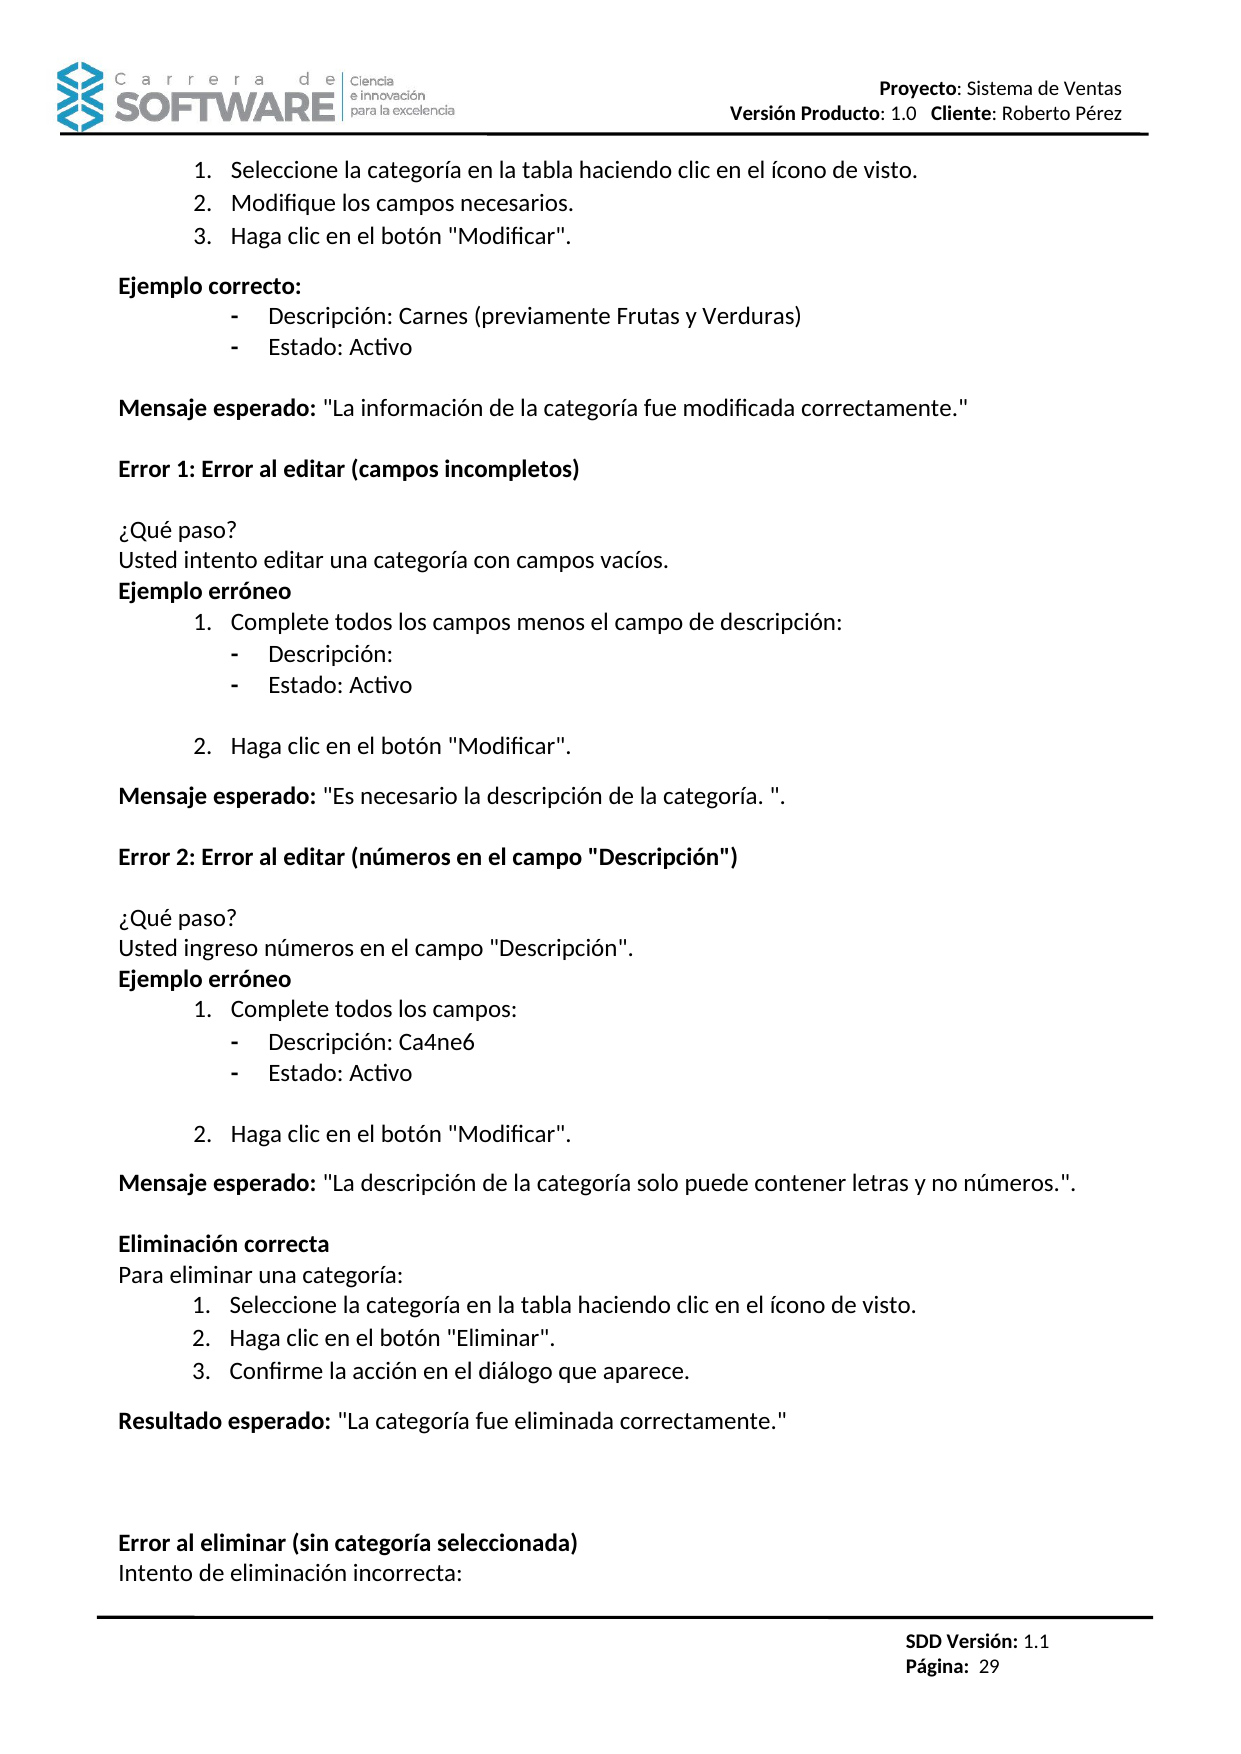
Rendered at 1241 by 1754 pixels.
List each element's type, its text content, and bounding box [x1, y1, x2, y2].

list Seleccione la categoría en la tabla haciendo clic en el ícono de visto. [192, 1289, 1122, 1320]
list Haga clic en el botón "Modificar". [193, 220, 1122, 251]
text Ejemplo erróneo [118, 575, 1122, 606]
text Usted ingreso números en el campo "Descripción". [118, 932, 1122, 963]
text Ejemplo erróneo [118, 963, 1122, 993]
list Confirme la acción en el diálogo que aparece. [192, 1355, 1122, 1386]
list Descripción: Carnes (previamente Frutas y Verduras) [231, 301, 1122, 331]
text Para eliminar una categoría: [118, 1259, 1122, 1289]
text Error al eliminar (sin categoría seleccionada) [118, 1527, 1122, 1558]
text Eliminación correcta [118, 1228, 1122, 1259]
text Error 1: Error al editar (campos incompletos) [118, 453, 1122, 484]
text Error 2: Error al editar (números en el campo "Descripción") [118, 841, 1122, 871]
text Intento de eliminación incorrecta: [118, 1558, 1122, 1588]
text Resultado esperado: "La categoría fue eliminada correctamente." [118, 1405, 1122, 1436]
text Mensaje esperado: "La información de la categoría fue modificada correctamente." [118, 392, 1122, 423]
text Mensaje esperado: "La descripción de la categoría solo puede contener letras y no números.". [118, 1167, 1122, 1198]
list Modifique los campos necesarios. [193, 187, 1122, 218]
picture [46, 46, 461, 154]
text ¿Qué paso? [118, 514, 1122, 545]
list Haga clic en el botón "Modificar". [193, 730, 1122, 761]
text Ejemplo correcto: [118, 270, 1122, 301]
text Usted intento editar una categoría con campos vacíos. [118, 545, 1122, 575]
list Estado: Activo [231, 331, 1122, 362]
list Haga clic en el botón "Modificar". [193, 1118, 1122, 1148]
text Mensaje esperado: "Es necesario la descripción de la categoría. ". [118, 780, 1122, 810]
list Complete todos los campos menos el campo de descripción: [193, 606, 1122, 636]
list Seleccione la categoría en la tabla haciendo clic en el ícono de visto. [193, 154, 1122, 185]
list Descripción: [231, 639, 1122, 669]
list Estado: Activo [231, 669, 1122, 700]
list Descripción: Ca4ne6 [231, 1026, 1122, 1057]
text ¿Qué paso? [118, 902, 1122, 932]
list Estado: Activo [231, 1057, 1122, 1087]
list Haga clic en el botón "Eliminar". [192, 1322, 1122, 1353]
list Complete todos los campos: [193, 993, 1122, 1024]
